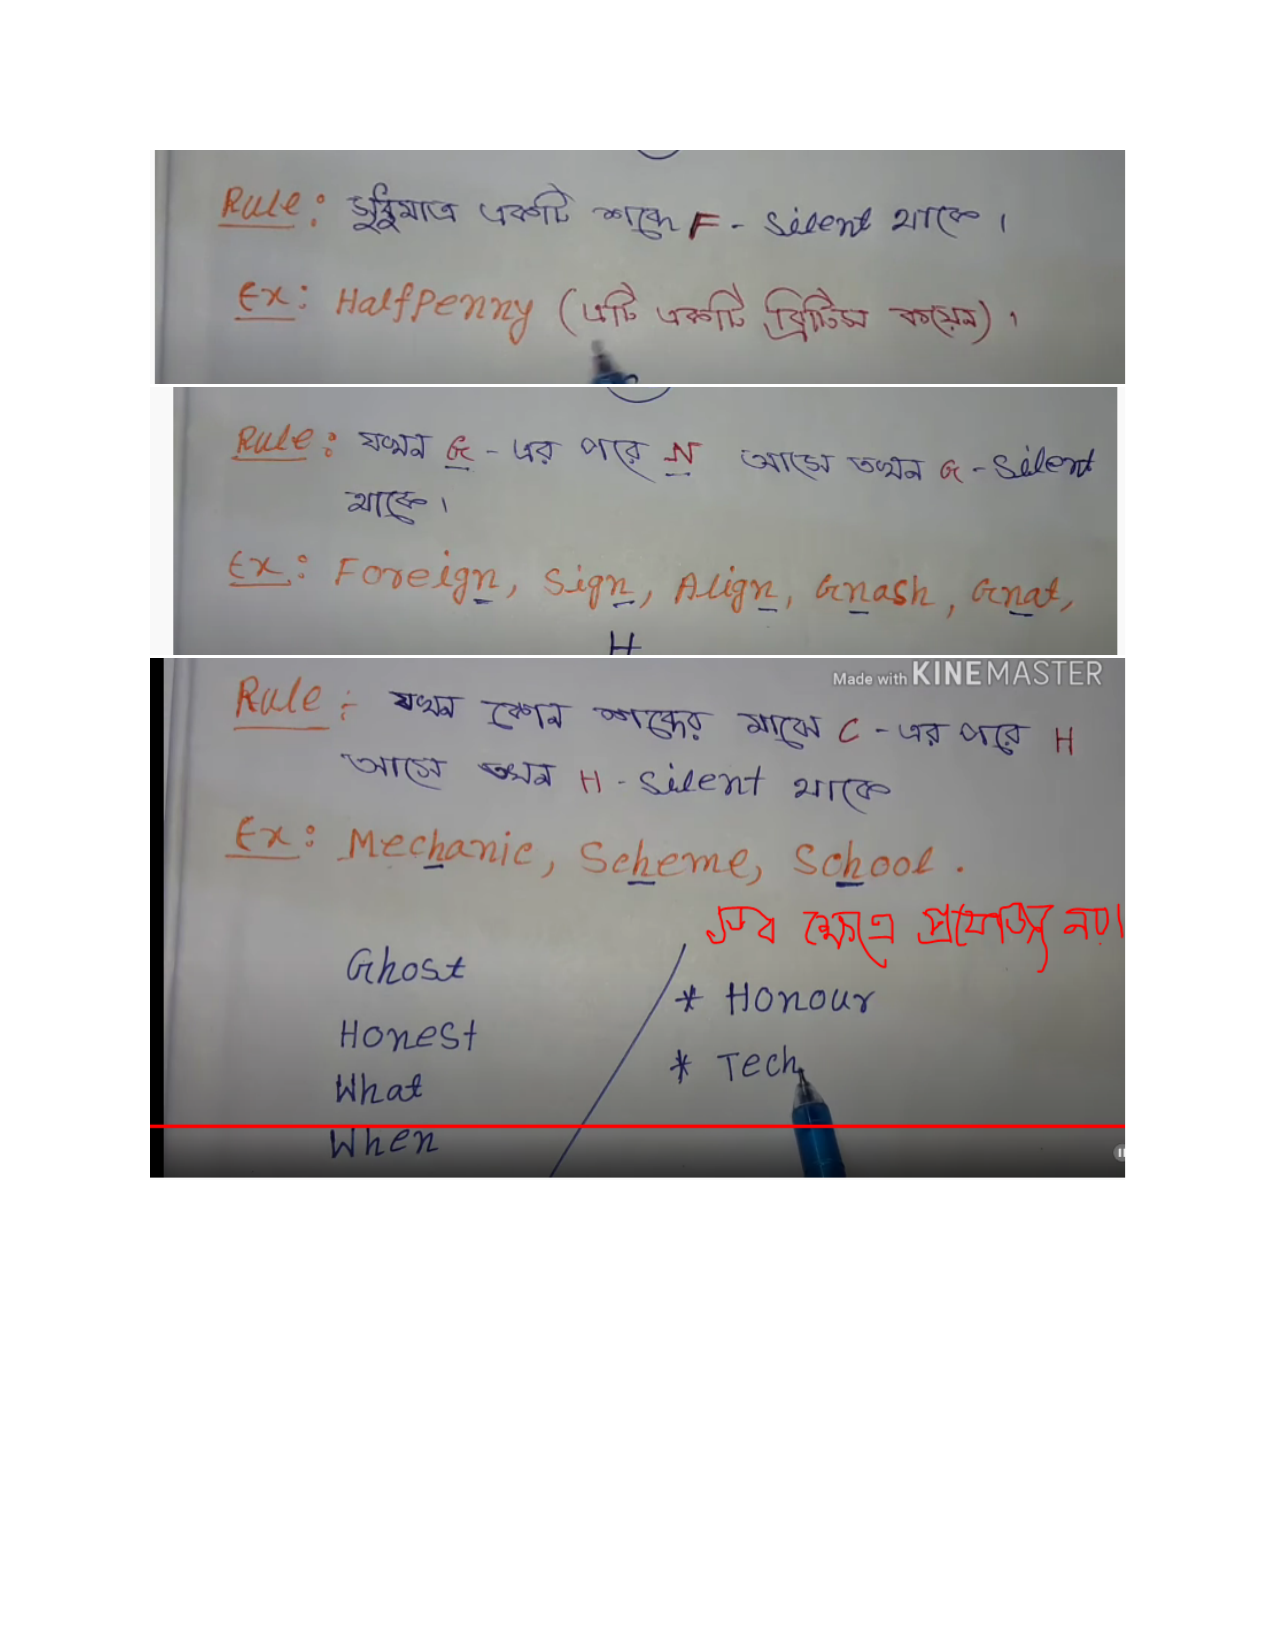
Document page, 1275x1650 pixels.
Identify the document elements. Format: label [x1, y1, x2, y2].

picture [150, 150, 1125, 384]
picture [150, 658, 1125, 1180]
picture [150, 387, 1125, 655]
